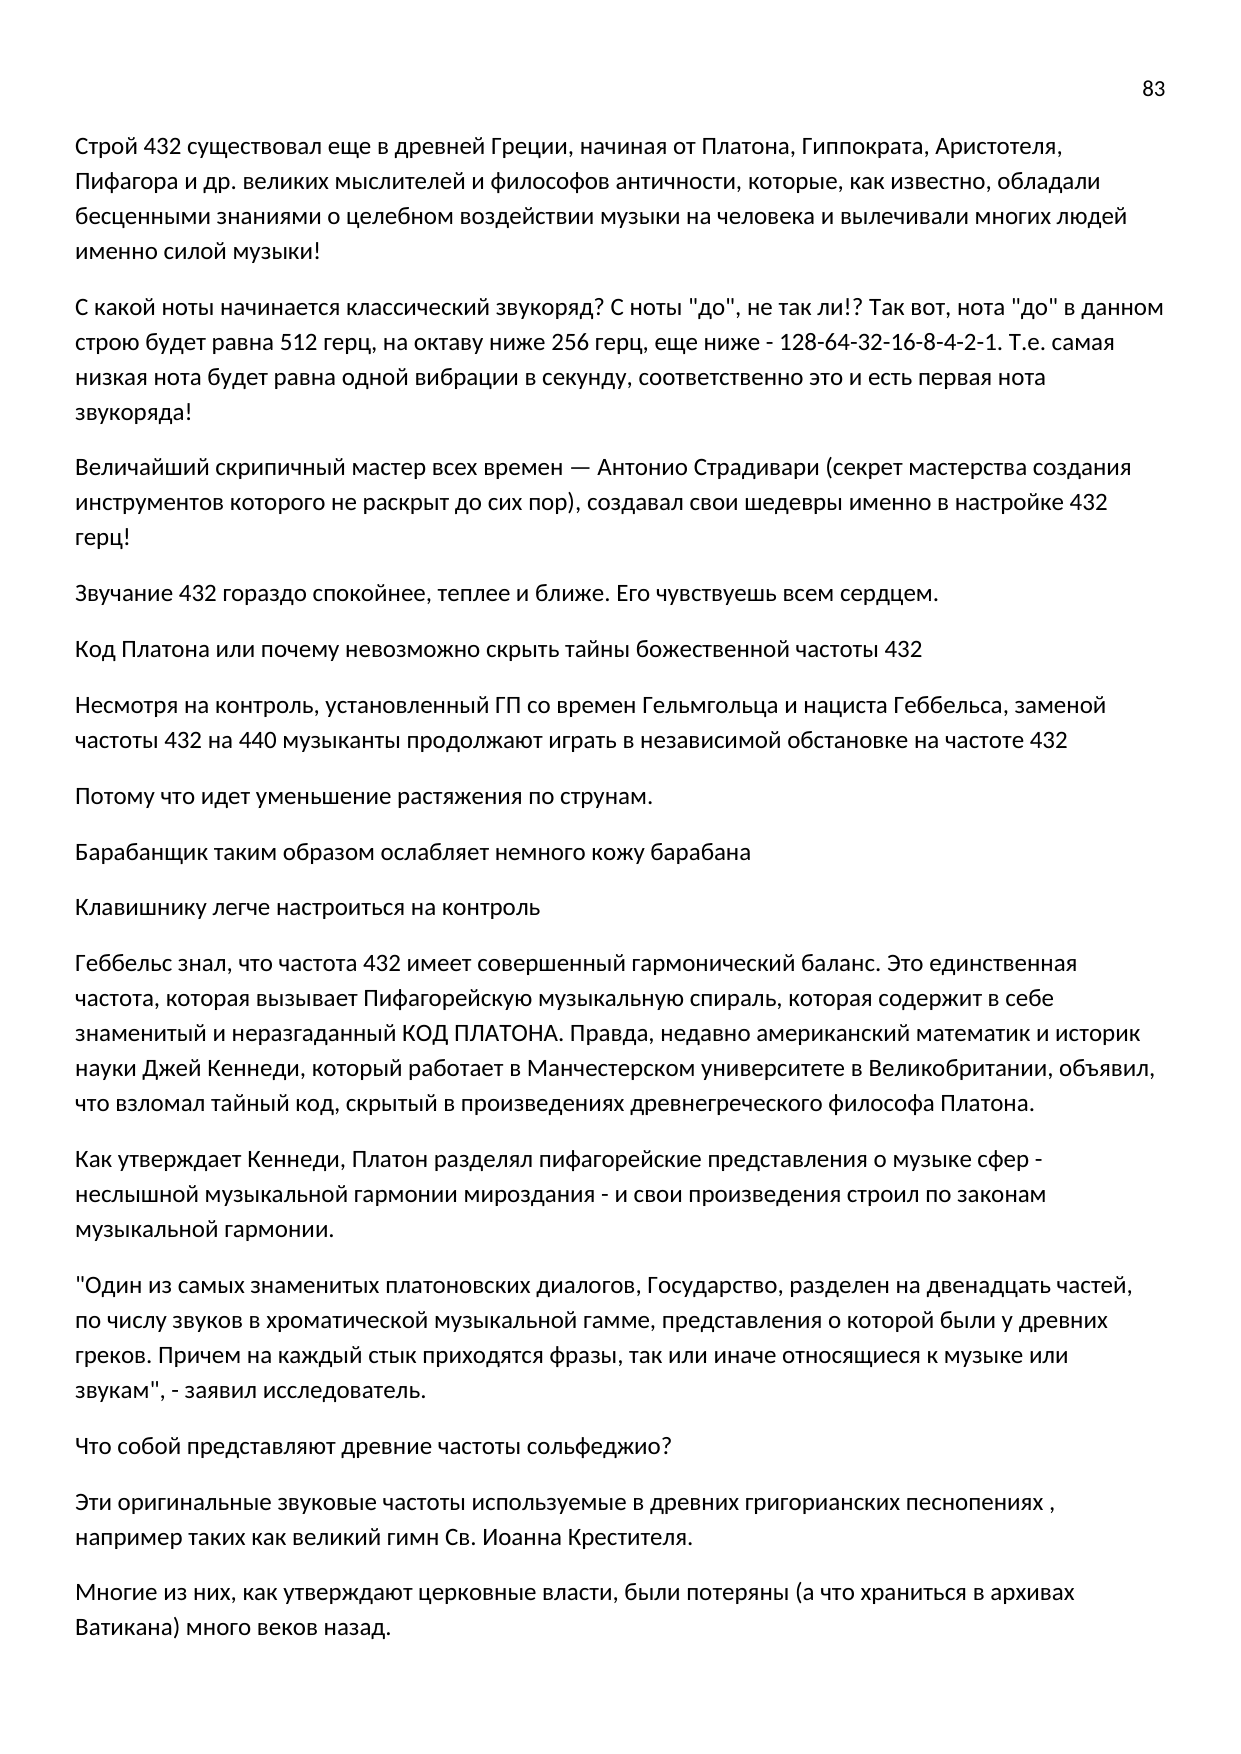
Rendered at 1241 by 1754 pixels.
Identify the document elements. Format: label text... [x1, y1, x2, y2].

text Барабанщик таким образом ослабляет немного кожу барабана [75, 836, 1165, 866]
text Клавишнику легче настроиться на контроль [75, 891, 1165, 922]
text Потому что идет уменьшение растяжения по струнам. [75, 780, 1165, 810]
text "Один из самых знаменитых платоновских диалогов, Государство, разделен на двенадцать частей, по числу звуков в хроматической музыкальной гамме, представления о которой были у древних греков. Причем на каждый стык приходятся фразы, так или иначе относящиеся к музыке или звукам", - заявил исследователь. [75, 1269, 1165, 1404]
text Величайший скрипичный мастер всех времен — Антонио Страдивари (секрет мастерства создания инструментов которого не раскрыт до сих пор), создавал свои шедевры именно в настройке 432 герц! [75, 451, 1165, 552]
text Строй 432 существовал еще в древней Греции, начиная от Платона, Гиппократа, Аристотеля, Пифагора и др. великих мыслителей и философов античности, которые, как известно, обладали бесценными знаниями о целебном воздействии музыки на человека и вылечивали многих людей именно силой музыки! [75, 130, 1165, 265]
text Что собой представляют древние частоты сольфеджио? [75, 1430, 1165, 1460]
text Как утверждает Кеннеди, Платон разделял пифагорейские представления о музыке сфер - неслышной музыкальной гармонии мироздания - и свои произведения строил по законам музыкальной гармонии. [75, 1143, 1165, 1244]
text Код Платона или почему невозможно скрыть тайны божественной частоты 432 [75, 633, 1165, 664]
text Несмотря на контроль, установленный ГП со времен Гельмгольца и нациста Геббельса, заменой частоты 432 на 440 музыканты продолжают играть в независимой обстановке на частоте 432 [75, 689, 1165, 754]
text С какой ноты начинается классический звукоряд? С ноты "до", не так ли!? Так вот, нота "до" в данном строю будет равна 512 герц, на октаву ниже 256 герц, еще ниже - 128-64-32-16-8-4-2-1. Т.е. самая низкая нота будет равна одной вибрации в секунду, соответственно это и есть первая нота звукоряда! [75, 291, 1165, 426]
text Звучание 432 гораздо спокойнее, теплее и ближе. Его чувствуешь всем сердцем. [75, 577, 1165, 608]
text Геббельс знал, что частота 432 имеет совершенный гармонический баланс. Это единственная частота, которая вызывает Пифагорейскую музыкальную спираль, которая содержит в себе знаменитый и неразгаданный КОД ПЛАТОНА. Правда, недавно американский математик и историк науки Джей Кеннеди, который работает в Манчестерском университете в Великобритании, объявил, что взломал тайный код, скрытый в произведениях древнегреческого философа Платона. [75, 947, 1165, 1118]
text Многие из них, как утверждают церковные власти, были потеряны (а что храниться в архивах Ватикана) много веков назад. [75, 1576, 1165, 1642]
text Эти оригинальные звуковые частоты используемые в древних григорианских песнопениях , например таких как великий гимн Св. Иоанна Крестителя. [75, 1486, 1165, 1551]
